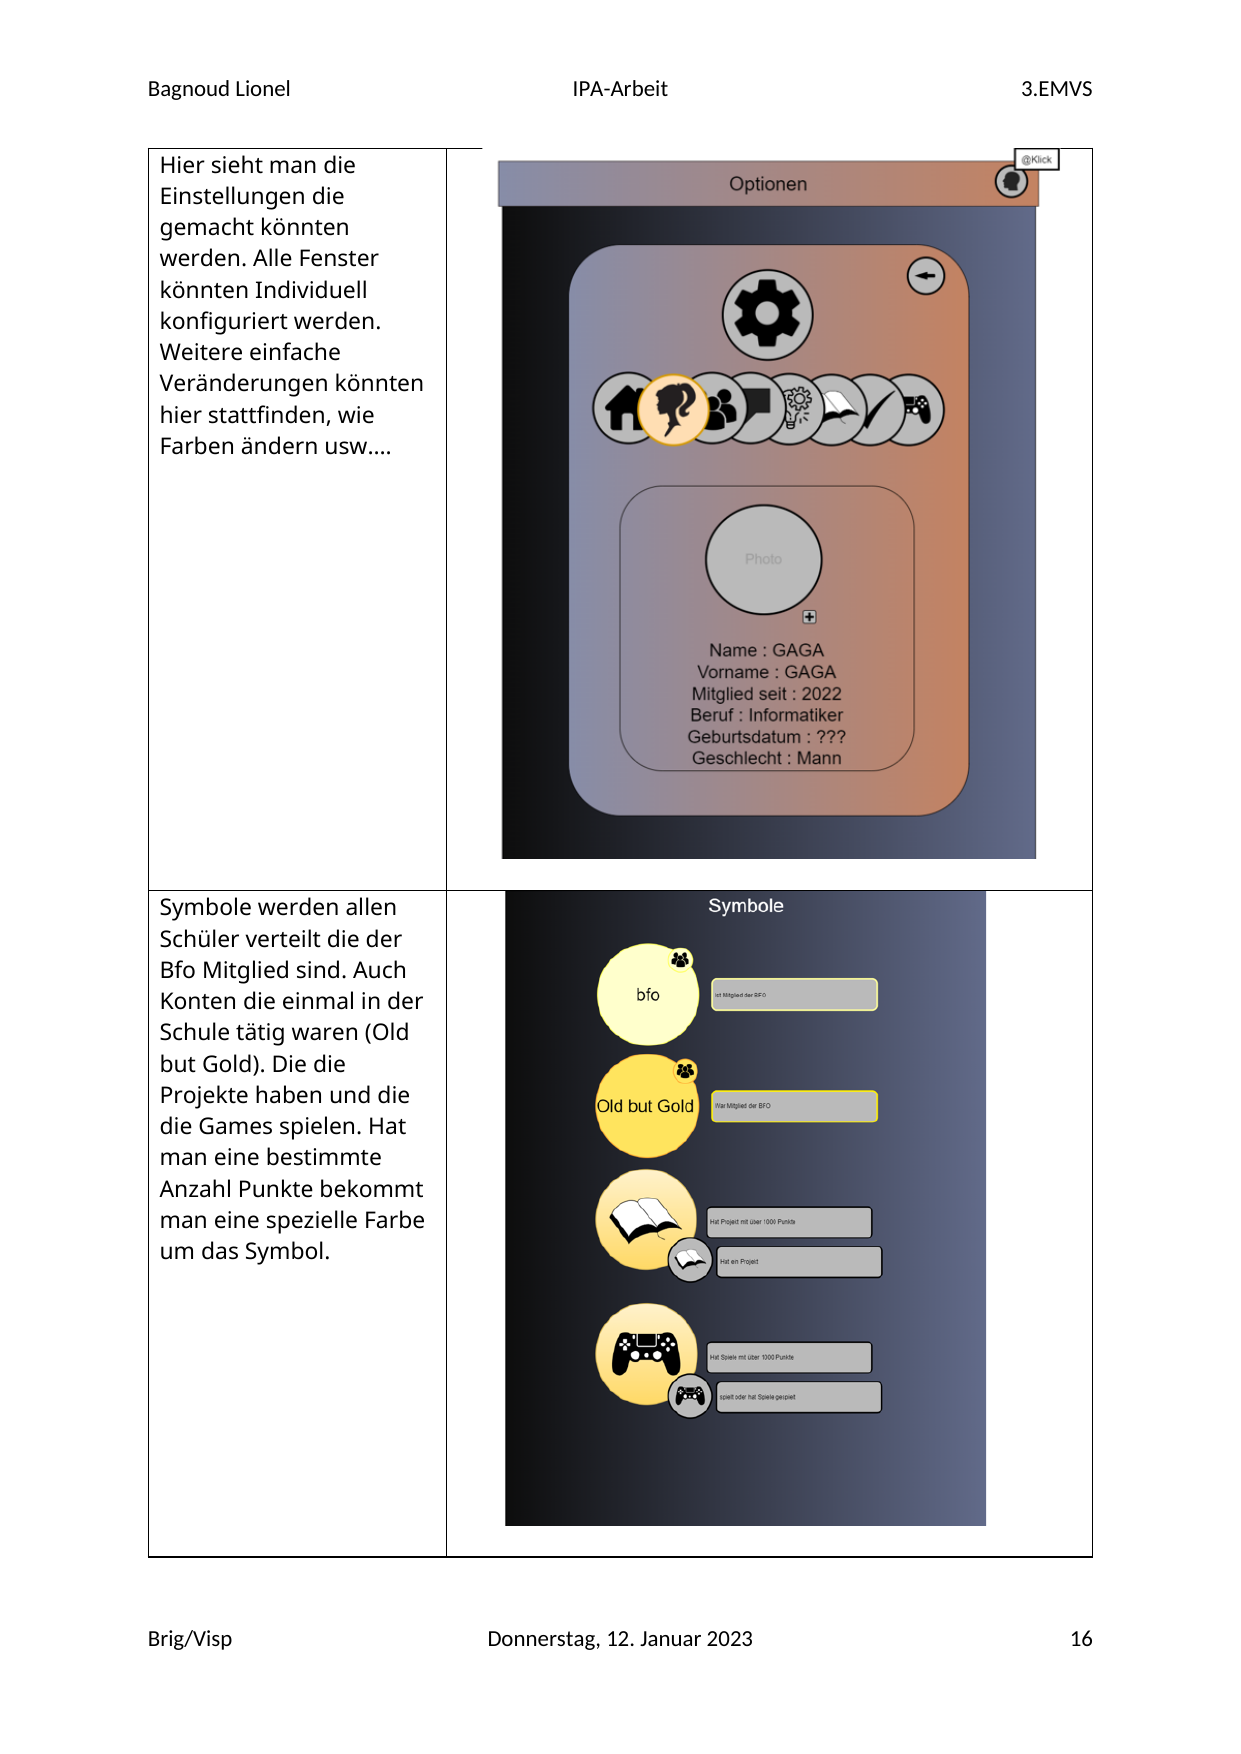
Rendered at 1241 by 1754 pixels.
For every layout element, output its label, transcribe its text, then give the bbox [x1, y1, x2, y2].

table_cell Symbole werden allen Schüler verteilt die der Bfo Mitglied sind. Auch Konten die einmal in der Schule tätig waren (Old but Gold). Die die Projekte haben und die die Games spielen. Hat man eine bestimmte Anzahl Punkte bekommt man eine spezielle Farbe um das Symbol. [149, 891, 446, 1556]
picture [482, 148, 1061, 859]
table_cell [447, 149, 1092, 890]
picture [503, 891, 987, 1526]
table_cell Hier sieht man die Einstellungen die gemacht könnten werden. Alle Fenster könnten Individuell konfiguriert werden. Weitere einfache Veränderungen könnten hier stattfinden, wie Farben ändern usw.… [149, 149, 446, 890]
table_cell [447, 891, 1092, 1556]
